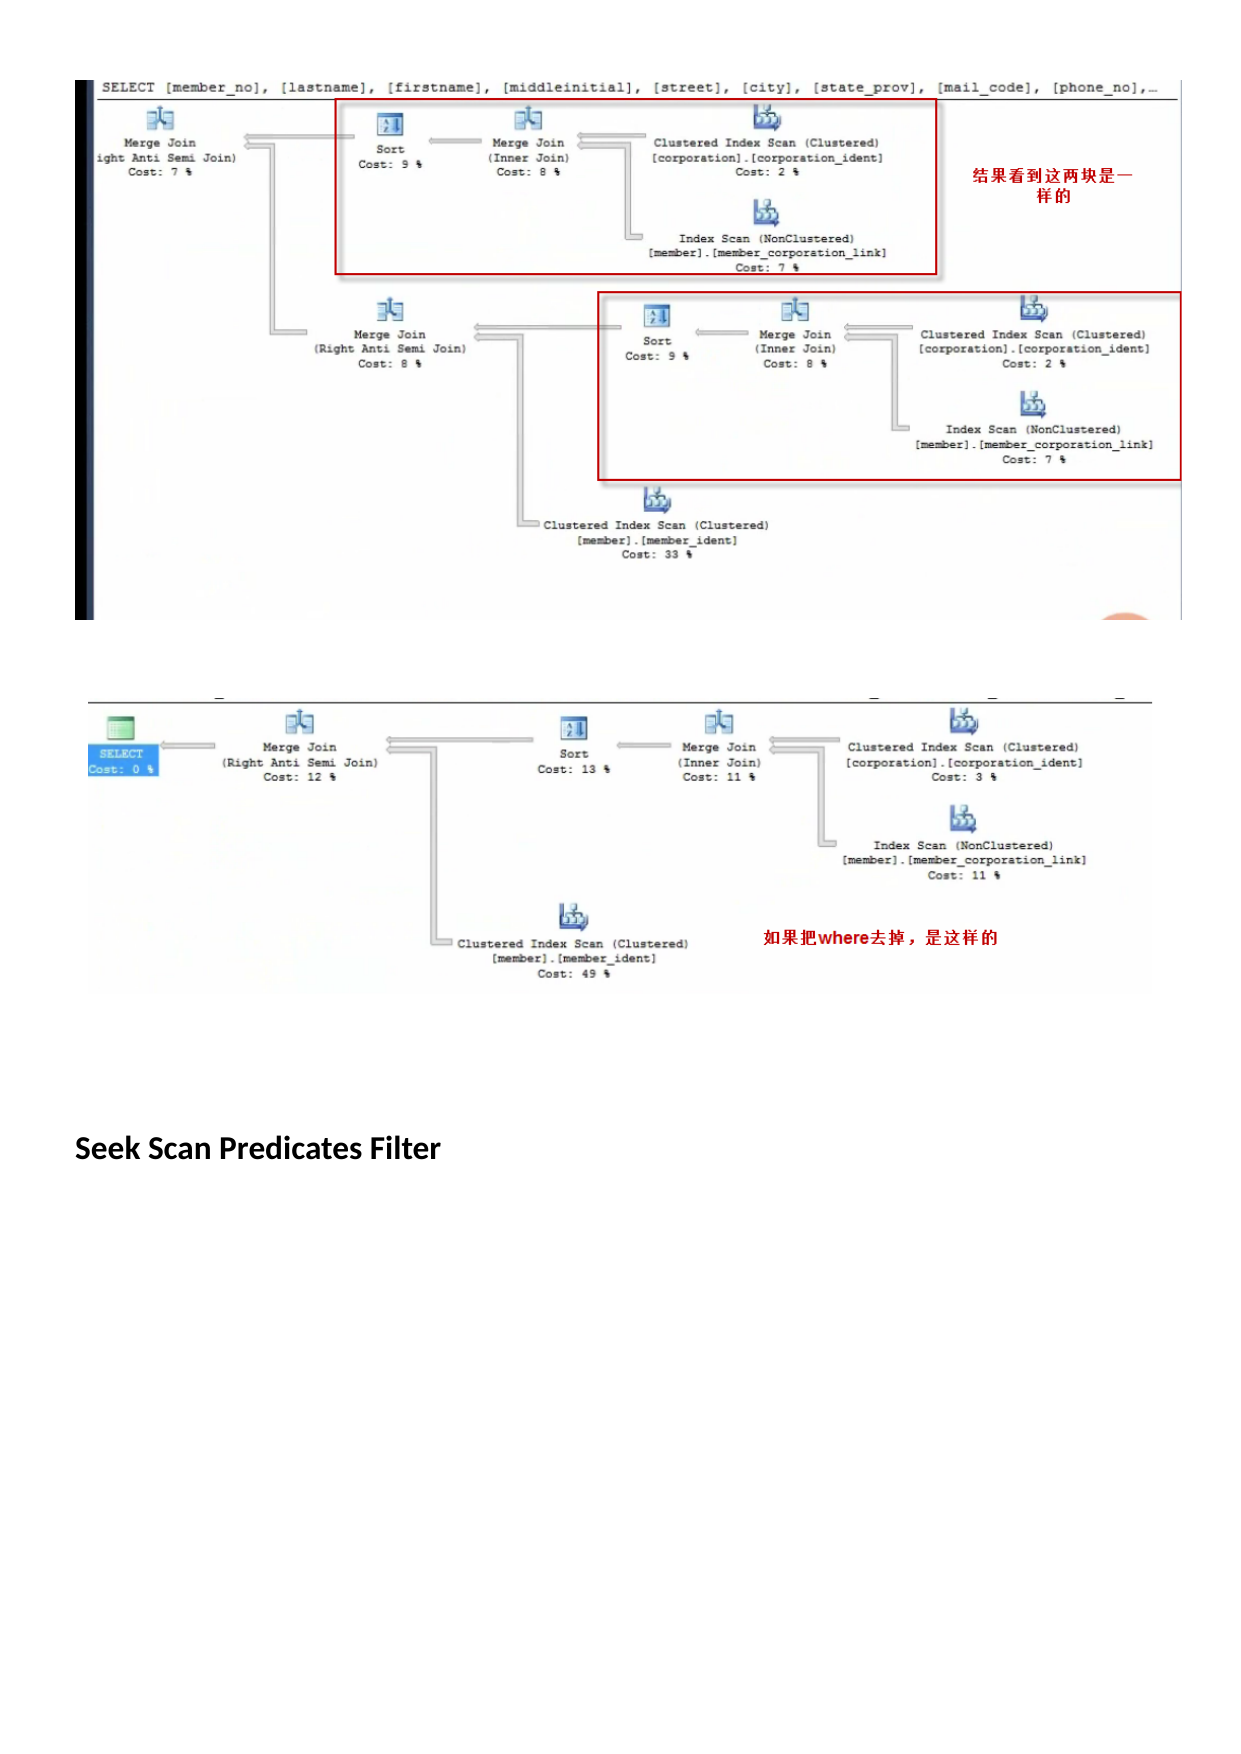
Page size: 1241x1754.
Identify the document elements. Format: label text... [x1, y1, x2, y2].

picture [88, 698, 1153, 994]
picture [75, 80, 1182, 620]
subtitle Seek Scan Predicates Filter [75, 1115, 1165, 1180]
